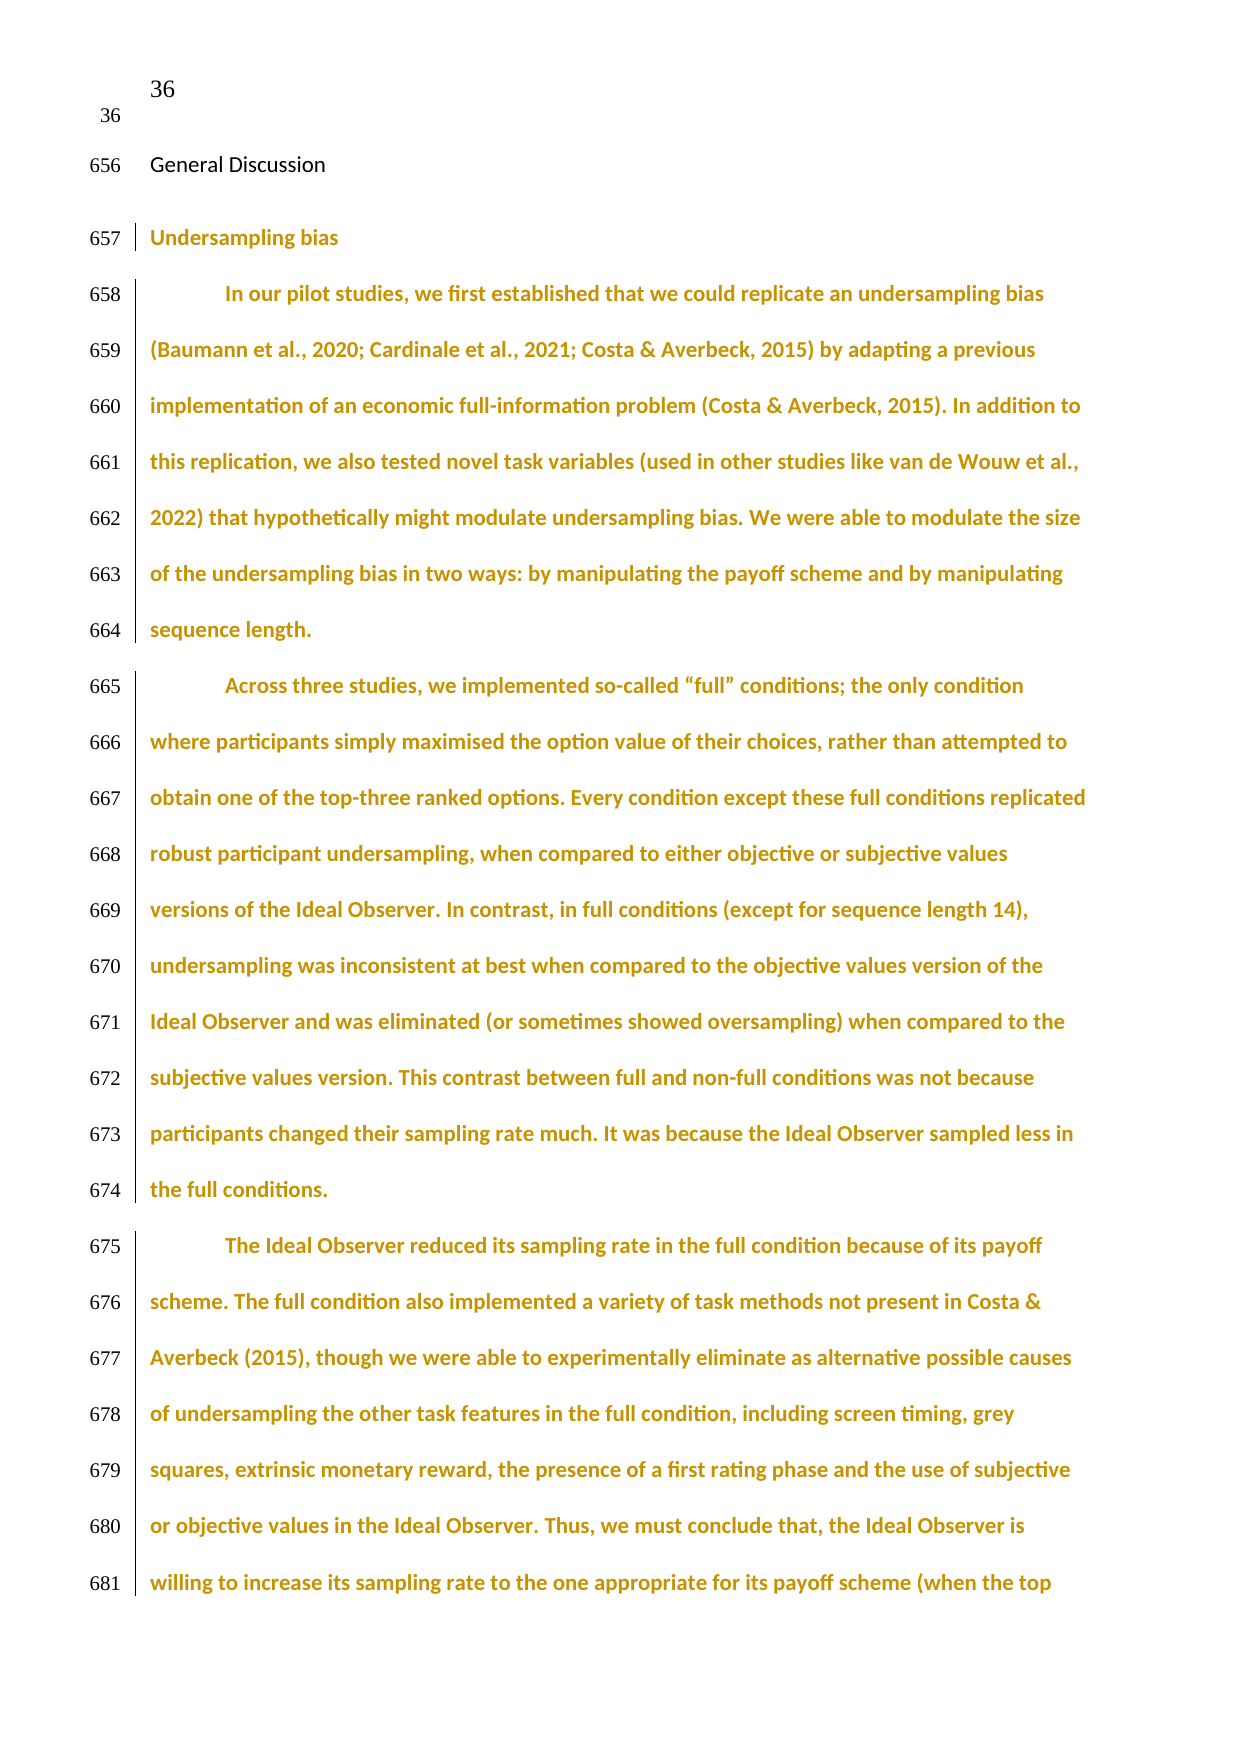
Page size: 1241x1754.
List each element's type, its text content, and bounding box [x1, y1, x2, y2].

text General Discussion [150, 150, 1090, 178]
text Across three studies, we implemented so-called “full” conditions; the only condition where participants simply maximised the option value of their choices, rather than attempted to obtain one of the top-three ranked options. Every condition except these full conditions replicated robust participant undersampling, when compared to either objective or subjective values versions of the Ideal Observer. In contrast, in full conditions (except for sequence length 14), undersampling was inconsistent at best when compared to the objective values version of the Ideal Observer and was eliminated (or sometimes showed oversampling) when compared to the subjective values version. This contrast between full and non-full conditions was not because participants changed their sampling rate much. It was because the Ideal Observer sampled less in the full conditions. [150, 671, 1090, 1203]
text In our pilot studies, we first established that we could replicate an undersampling bias (Baumann et al., 2020; Cardinale et al., 2021; Costa & Averbeck, 2015) by adapting a previous implementation of an economic full-information problem (Costa & Averbeck, 2015). In addition to this replication, we also tested novel task variables (used in other studies like van de Wouw et al., 2022) that hypothetically might modulate undersampling bias. We were able to modulate the size of the undersampling bias in two ways: by manipulating the payoff scheme and by manipulating sequence length. [150, 279, 1090, 643]
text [150, 1231, 1090, 1596]
text Undersampling bias [150, 223, 1090, 251]
